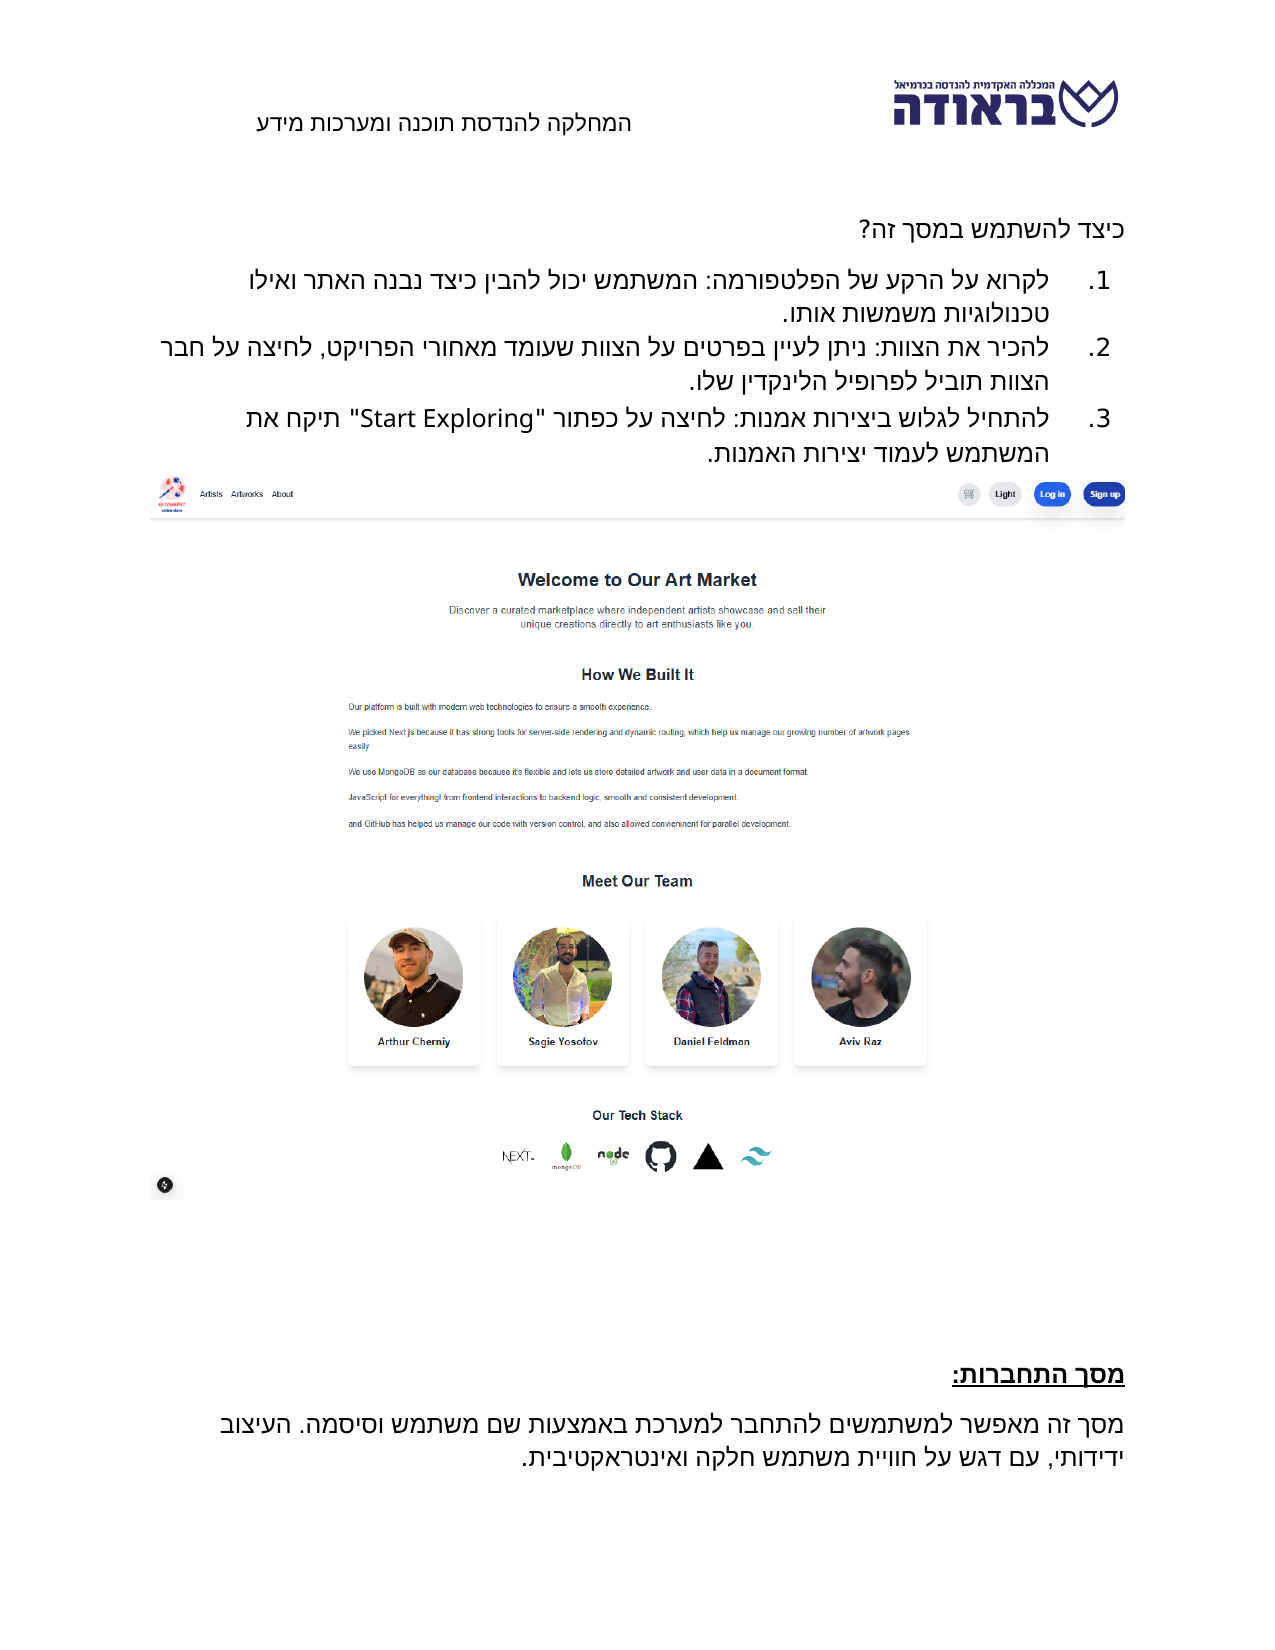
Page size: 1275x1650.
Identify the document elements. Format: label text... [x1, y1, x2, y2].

picture [887, 75, 1125, 132]
picture [150, 472, 1125, 1200]
text כיצד להשתמש במסך זה? [150, 215, 1125, 244]
text מסך התחברות: [150, 1361, 1125, 1389]
text מסך זה מאפשר למשתמשים להתחבר למערכת באמצעות שם משתמש וסיסמה. העיצוב ידידותי, עם דגש על חוויית משתמש חלקה ואינטראקטיבית. [150, 1410, 1125, 1473]
list להכיר את הצוות: ניתן לעיין בפרטים על הצוות שעומד מאחורי הפרויקט, לחיצה על חבר הצוות תוביל לפרופיל הלינקדין שלו. [150, 333, 1087, 396]
list להתחיל לגלוש ביצירות אמנות: לחיצה על כפתור "Start Exploring" תיקח את המשתמש לעמוד יצירות האמנות. [150, 401, 1087, 468]
list לקרוא על הרקע של הפלטפורמה: המשתמש יכול להבין כיצד נבנה האתר ואילו טכנולוגיות משמשות אותו. [150, 266, 1087, 329]
